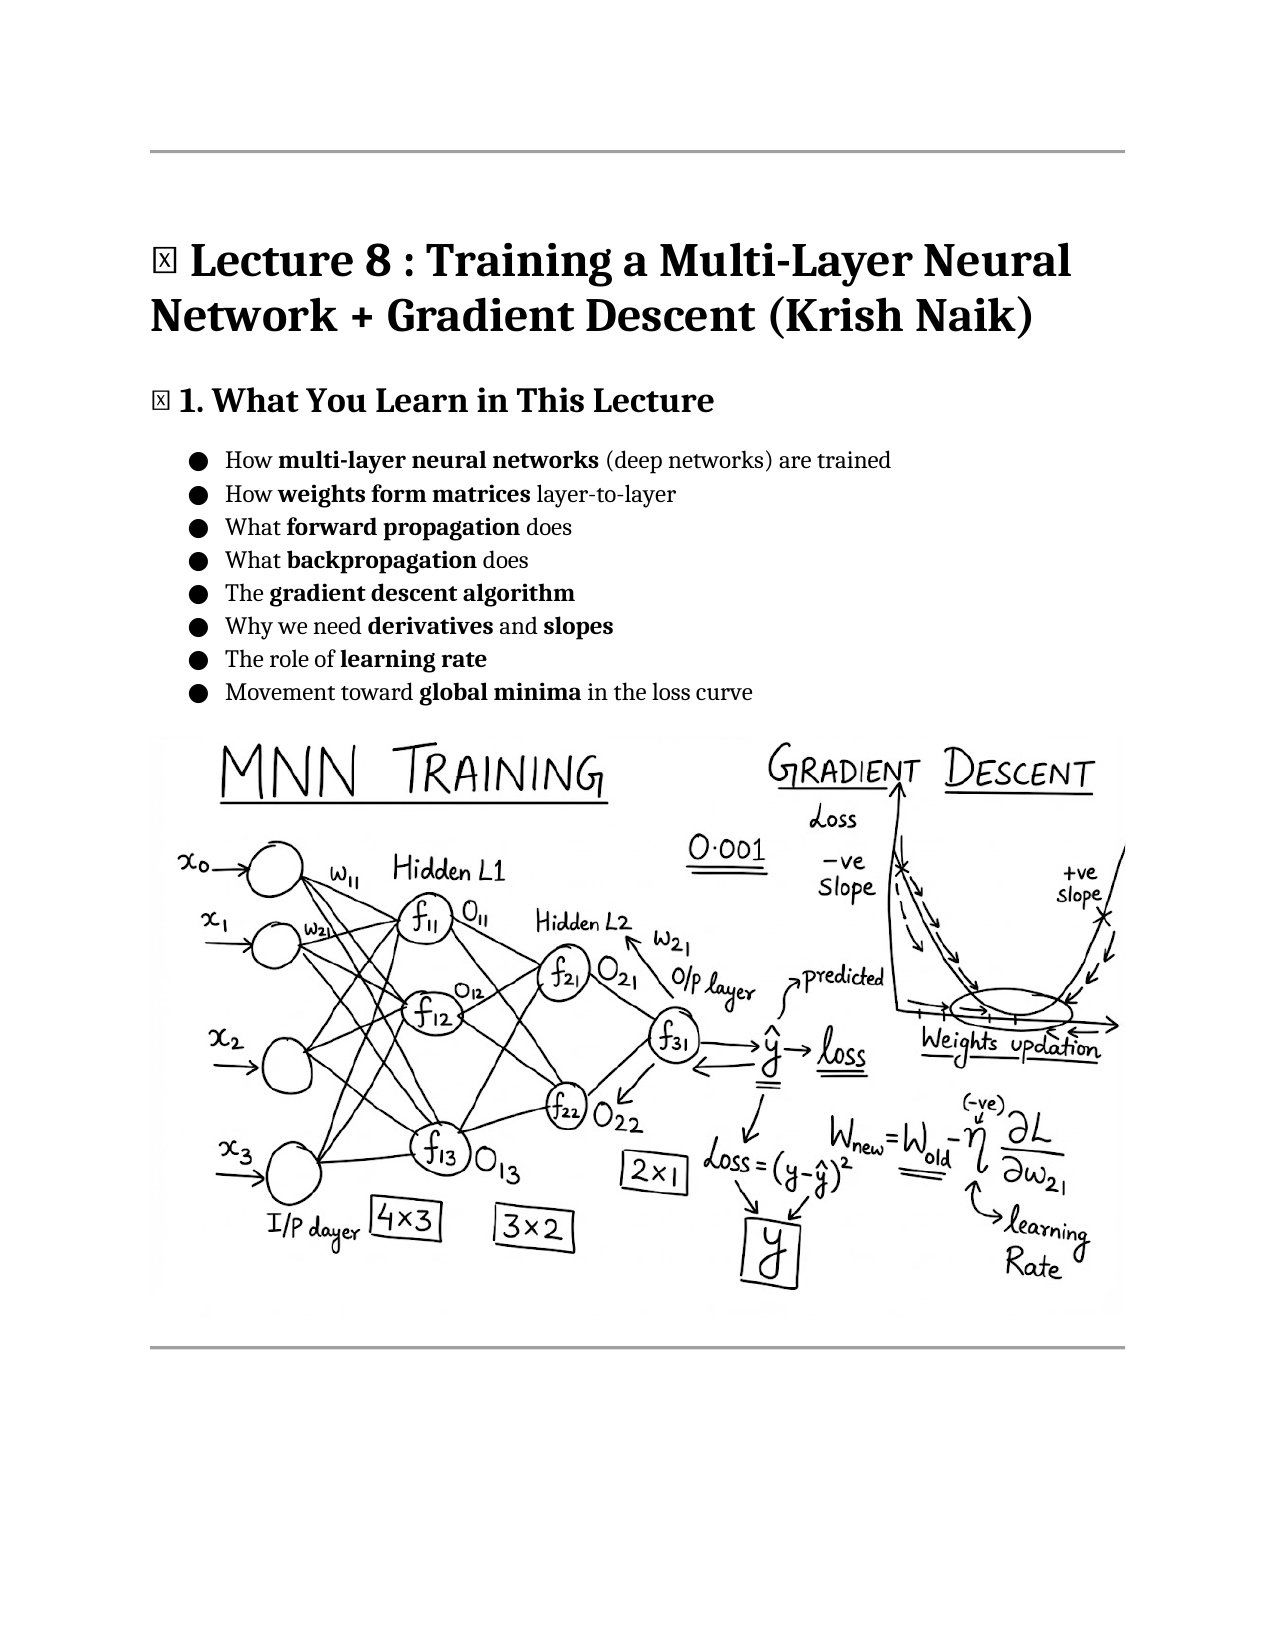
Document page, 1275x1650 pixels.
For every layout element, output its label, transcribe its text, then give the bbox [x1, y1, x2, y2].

list What forward propagation does [187, 512, 1125, 541]
list What backpropagation does [187, 546, 1125, 574]
list How weights form matrices layer-to-layer [187, 479, 1125, 508]
list Movement toward global minima in the loss curve [187, 678, 1125, 706]
list Why we need derivatives and slopes [187, 612, 1125, 640]
subtitle ✅ 1. What You Learn in This Lecture [150, 381, 1125, 421]
subtitle 📘 Lecture 8 : Training a Multi-Layer Neural Network + Gradient Descent (Krish Naik) [150, 233, 1125, 343]
list How multi-layer neural networks (deep networks) are trained [187, 446, 1125, 475]
list The role of learning rate [187, 644, 1125, 673]
picture [150, 735, 1125, 1317]
list The gradient descent algorithm [187, 578, 1125, 607]
